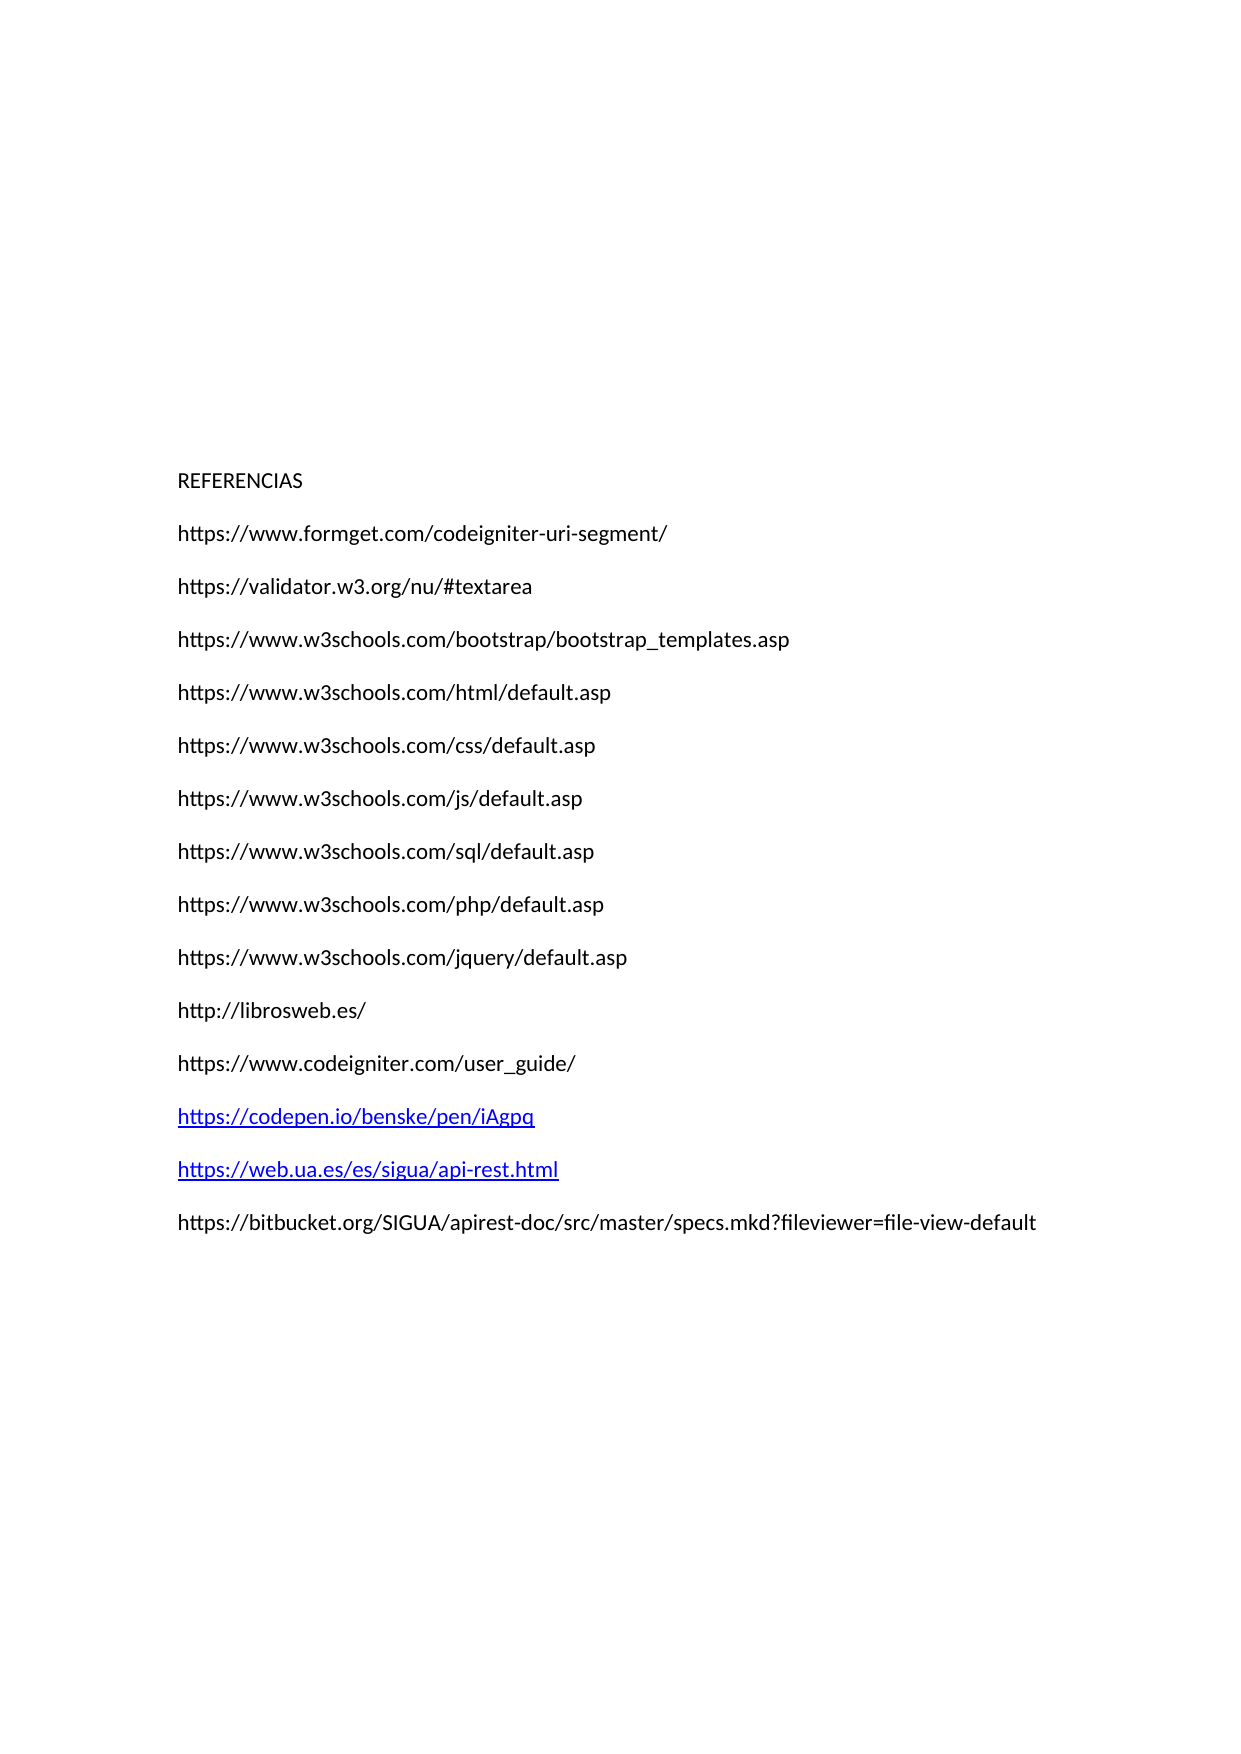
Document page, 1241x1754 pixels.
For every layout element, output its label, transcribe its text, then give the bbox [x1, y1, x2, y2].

text https://www.w3schools.com/css/default.asp [177, 731, 1063, 759]
text https://www.w3schools.com/html/default.asp [177, 678, 1063, 706]
text REFERENCIAS [177, 466, 1063, 494]
text https://www.w3schools.com/js/default.asp [177, 784, 1063, 812]
text https://web.ua.es/es/sigua/api-rest.html [177, 1155, 1063, 1183]
text https://codepen.io/benske/pen/iAgpq [177, 1102, 1063, 1130]
text https://www.w3schools.com/jquery/default.asp [177, 943, 1063, 971]
text https://validator.w3.org/nu/#textarea [177, 572, 1063, 600]
text https://www.w3schools.com/bootstrap/bootstrap_templates.asp [177, 625, 1063, 653]
text http://librosweb.es/ [177, 996, 1063, 1024]
text https://www.w3schools.com/sql/default.asp [177, 837, 1063, 865]
text https://www.w3schools.com/php/default.asp [177, 890, 1063, 918]
text https://www.formget.com/codeigniter-uri-segment/ [177, 519, 1063, 547]
text https://www.codeigniter.com/user_guide/ [177, 1049, 1063, 1077]
text https://bitbucket.org/SIGUA/apirest-doc/src/master/specs.mkd?fileviewer=file-view-default [177, 1208, 1063, 1236]
